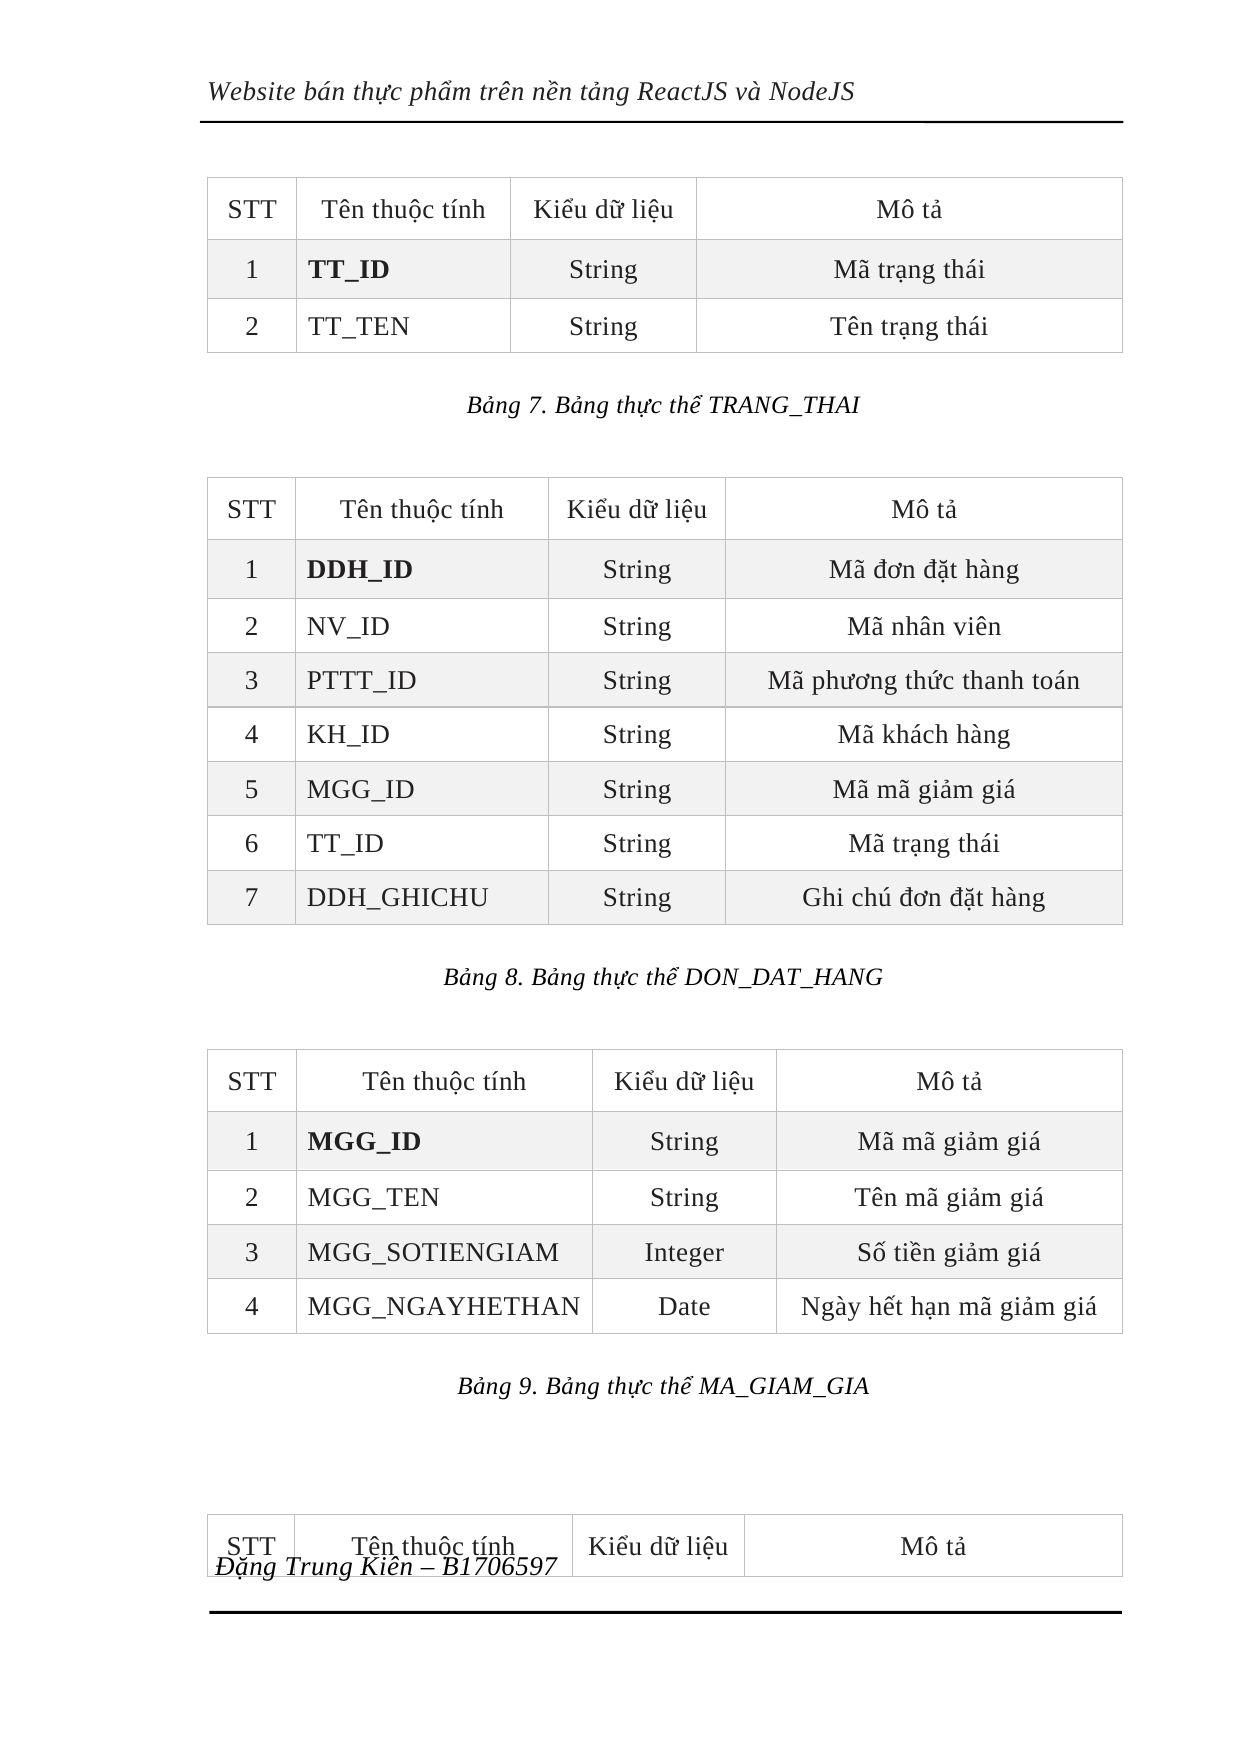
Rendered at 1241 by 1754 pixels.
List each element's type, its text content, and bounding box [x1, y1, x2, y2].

table_header Mô tả [777, 1050, 1122, 1111]
table_cell Mã nhân viên [726, 599, 1122, 652]
table_cell String [549, 816, 725, 869]
table_cell MGG_SOTIENGIAM [297, 1225, 592, 1278]
table_cell MGG_TEN [297, 1171, 592, 1224]
table_cell Tên mã giảm giá [777, 1171, 1122, 1224]
table_header Mô tả [745, 1515, 1122, 1576]
table_cell TT_TEN [297, 299, 510, 352]
table_cell TT_ID [296, 816, 548, 869]
table_cell String [549, 708, 725, 761]
table_cell Mã trạng thái [726, 816, 1122, 869]
table_header Kiểu dữ liệu [593, 1050, 776, 1111]
table_cell 6 [208, 816, 295, 869]
table_cell Tên trạng thái [697, 299, 1122, 352]
table_cell String [593, 1112, 776, 1169]
table_cell String [593, 1171, 776, 1224]
table_cell Mã đơn đặt hàng [726, 540, 1122, 598]
table_header Mô tả [726, 478, 1122, 539]
table_cell NV_ID [296, 599, 548, 652]
table_cell PTTT_ID [296, 653, 548, 706]
table_cell 4 [208, 708, 295, 761]
text Bảng 9. Bảng thực thể MA_GIAM_GIA [207, 1371, 1122, 1400]
table_cell String [549, 540, 725, 598]
table_cell Số tiền giảm giá [777, 1225, 1122, 1278]
table_cell 2 [208, 599, 295, 652]
table_cell DDH_GHICHU [296, 871, 548, 924]
table_cell 1 [208, 540, 295, 598]
table_cell 7 [208, 871, 295, 924]
table_cell TT_ID [297, 240, 510, 298]
table_cell 2 [208, 1171, 296, 1224]
table_cell String [549, 599, 725, 652]
table_cell MGG_ID [297, 1112, 592, 1169]
table_cell String [549, 871, 725, 924]
table_header Tên thuộc tính [295, 1515, 572, 1576]
table_cell Mã trạng thái [697, 240, 1122, 298]
table_cell KH_ID [296, 708, 548, 761]
table_header Tên thuộc tính [297, 178, 510, 239]
table_cell Mã mã giảm giá [726, 762, 1122, 815]
table_cell Date [593, 1279, 776, 1333]
table_header STT [208, 178, 296, 239]
table_cell Mã mã giảm giá [777, 1112, 1122, 1169]
table_cell Ngày hết hạn mã giảm giá [777, 1279, 1122, 1333]
table_cell Ghi chú đơn đặt hàng [726, 871, 1122, 924]
table_cell 2 [208, 299, 296, 352]
table_cell Mã khách hàng [726, 708, 1122, 761]
text Bảng 8. Bảng thực thể DON_DAT_HANG [207, 962, 1122, 991]
table_cell 4 [208, 1279, 296, 1333]
table_header Mô tả [697, 178, 1122, 239]
table_cell 1 [208, 240, 296, 298]
table_cell 3 [208, 1225, 296, 1278]
table_header STT [208, 1050, 296, 1111]
table_header Tên thuộc tính [296, 478, 548, 539]
table_cell 3 [208, 653, 295, 706]
table_header Kiểu dữ liệu [511, 178, 696, 239]
table_header STT [208, 1515, 294, 1576]
table_header Kiểu dữ liệu [549, 478, 725, 539]
table_header Tên thuộc tính [297, 1050, 592, 1111]
table_cell 1 [208, 1112, 296, 1169]
table_cell String [511, 240, 696, 298]
table_cell String [511, 299, 696, 352]
text Bảng 7. Bảng thực thể TRANG_THAI [207, 390, 1122, 419]
table_cell Mã phương thức thanh toán [726, 653, 1122, 706]
table_cell String [549, 653, 725, 706]
table_cell 5 [208, 762, 295, 815]
table_header Kiểu dữ liệu [573, 1515, 744, 1576]
table_cell MGG_NGAYHETHAN [297, 1279, 592, 1333]
table_cell MGG_ID [296, 762, 548, 815]
table_cell DDH_ID [296, 540, 548, 598]
table_header STT [208, 478, 295, 539]
table_cell String [549, 762, 725, 815]
table_cell Integer [593, 1225, 776, 1278]
